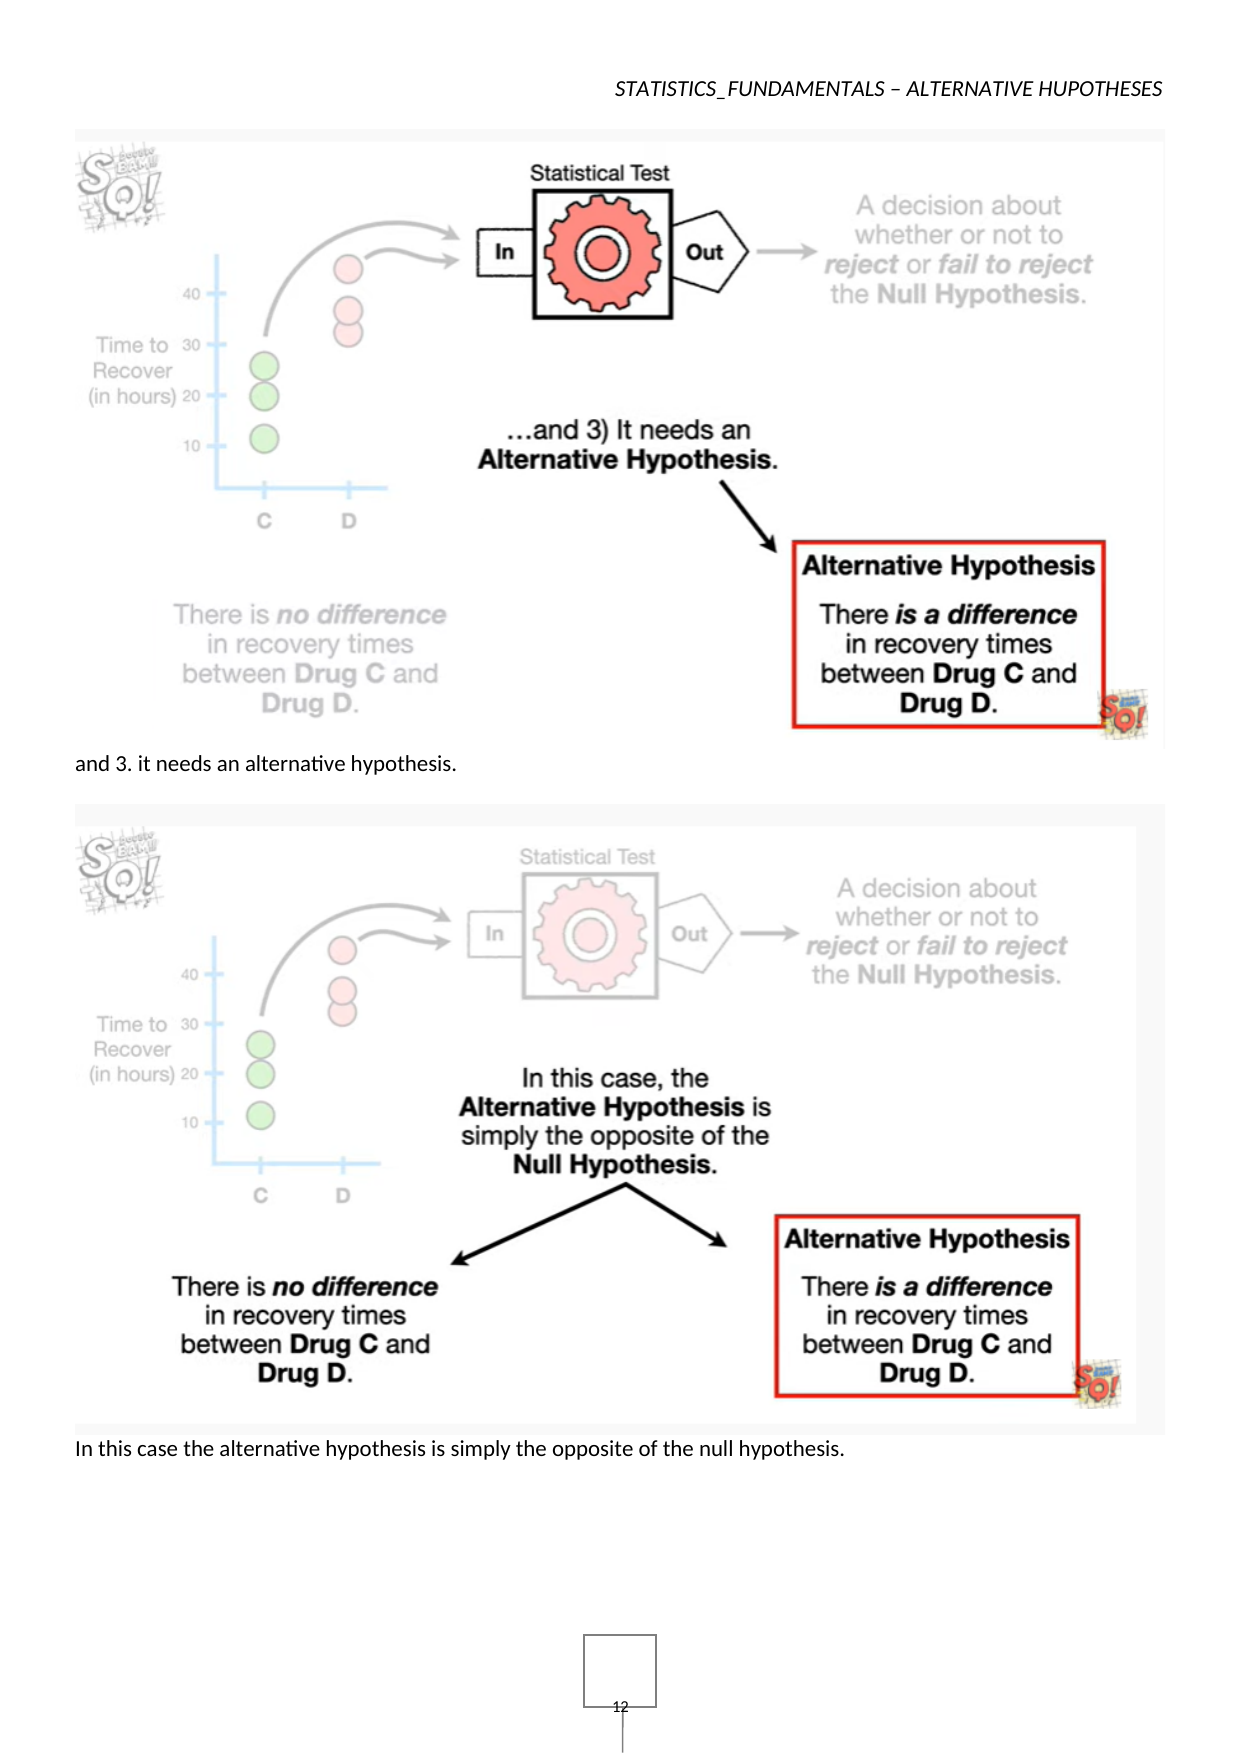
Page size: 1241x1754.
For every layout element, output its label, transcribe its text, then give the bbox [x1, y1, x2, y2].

text In this case the alternative hypothesis is simply the opposite of the null hypothesis. [75, 1435, 1165, 1463]
picture [75, 129, 1166, 749]
picture [75, 804, 1166, 1435]
text and 3. it needs an alternative hypothesis. [75, 749, 1165, 777]
